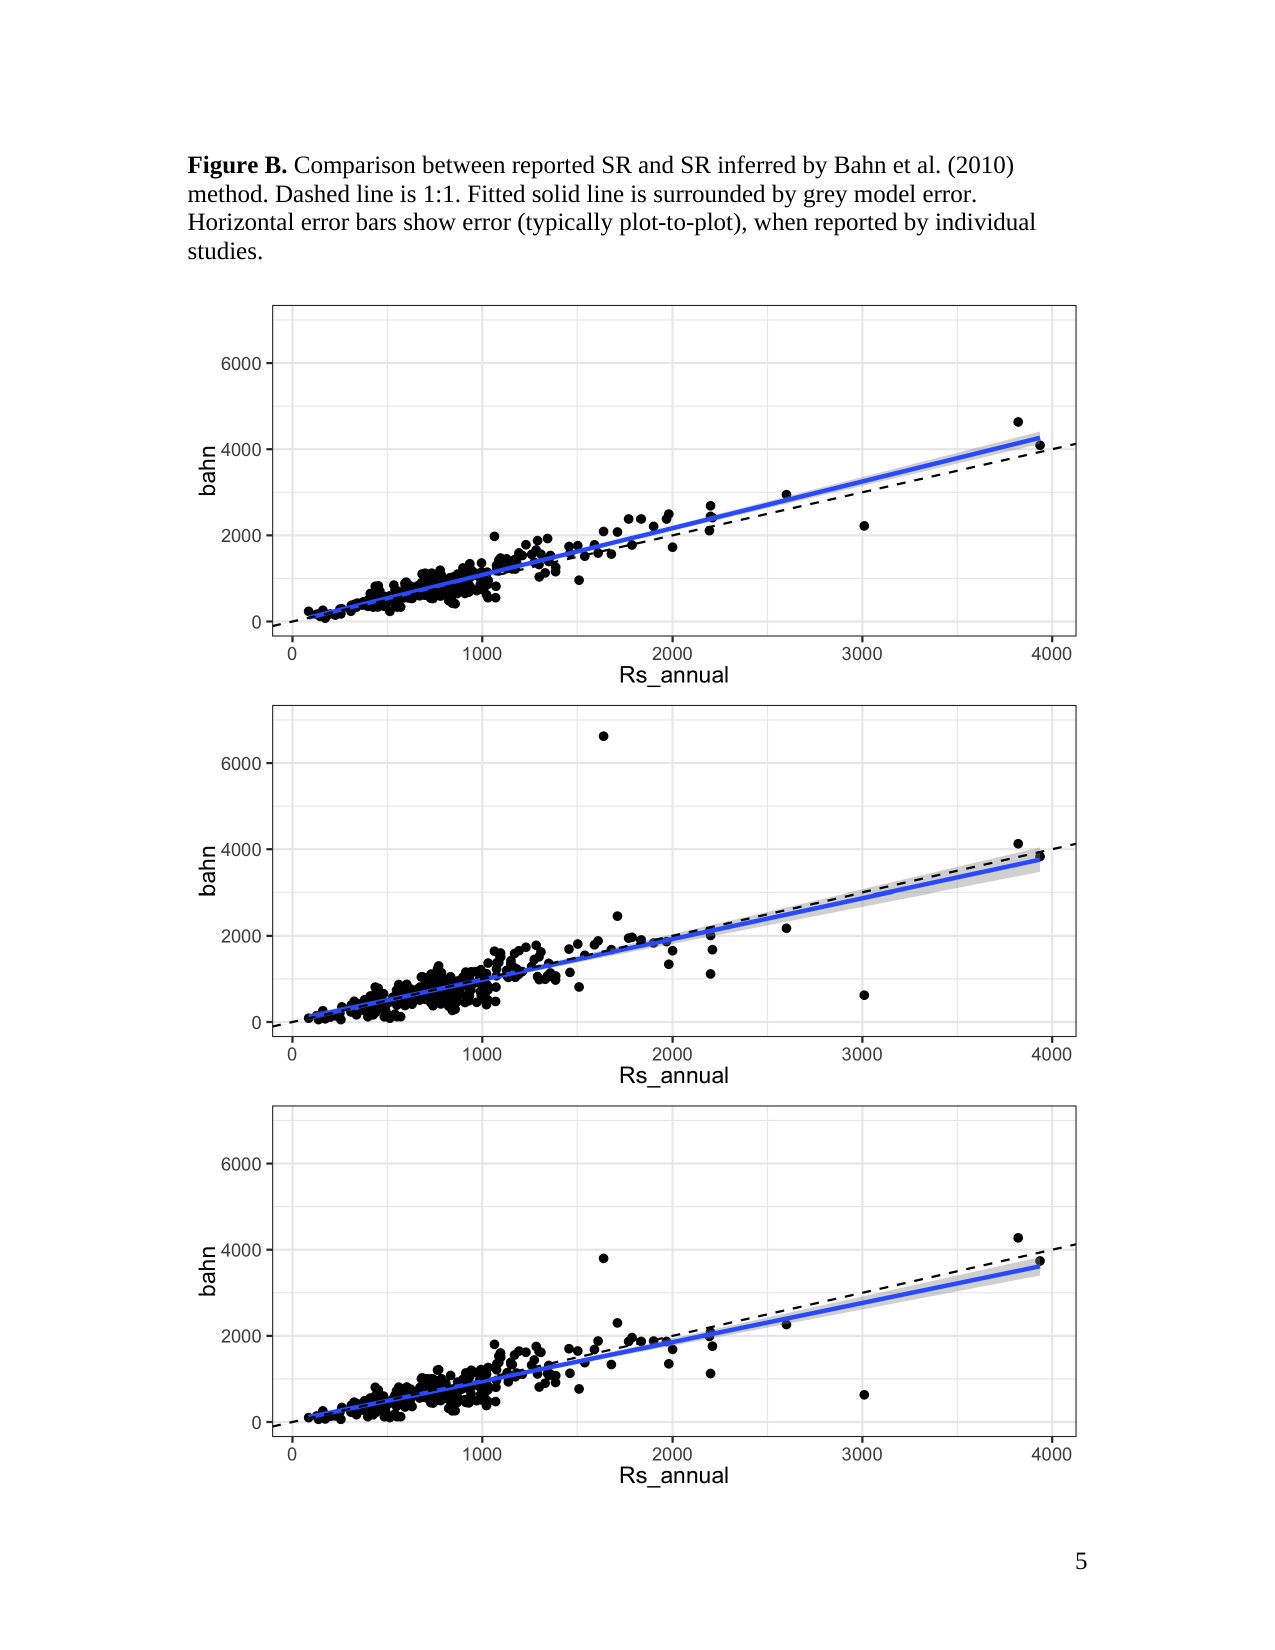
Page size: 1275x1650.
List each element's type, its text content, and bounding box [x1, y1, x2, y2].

text Figure B. Comparison between reported SR and SR inferred by Bahn et al. (2010) method. Dashed line is 1:1. Fitted solid line is surrounded by grey model error. Horizontal error bars show error (typically plot-to-plot), when reported by individual studies. [187, 150, 1087, 265]
picture [187, 293, 1088, 1494]
